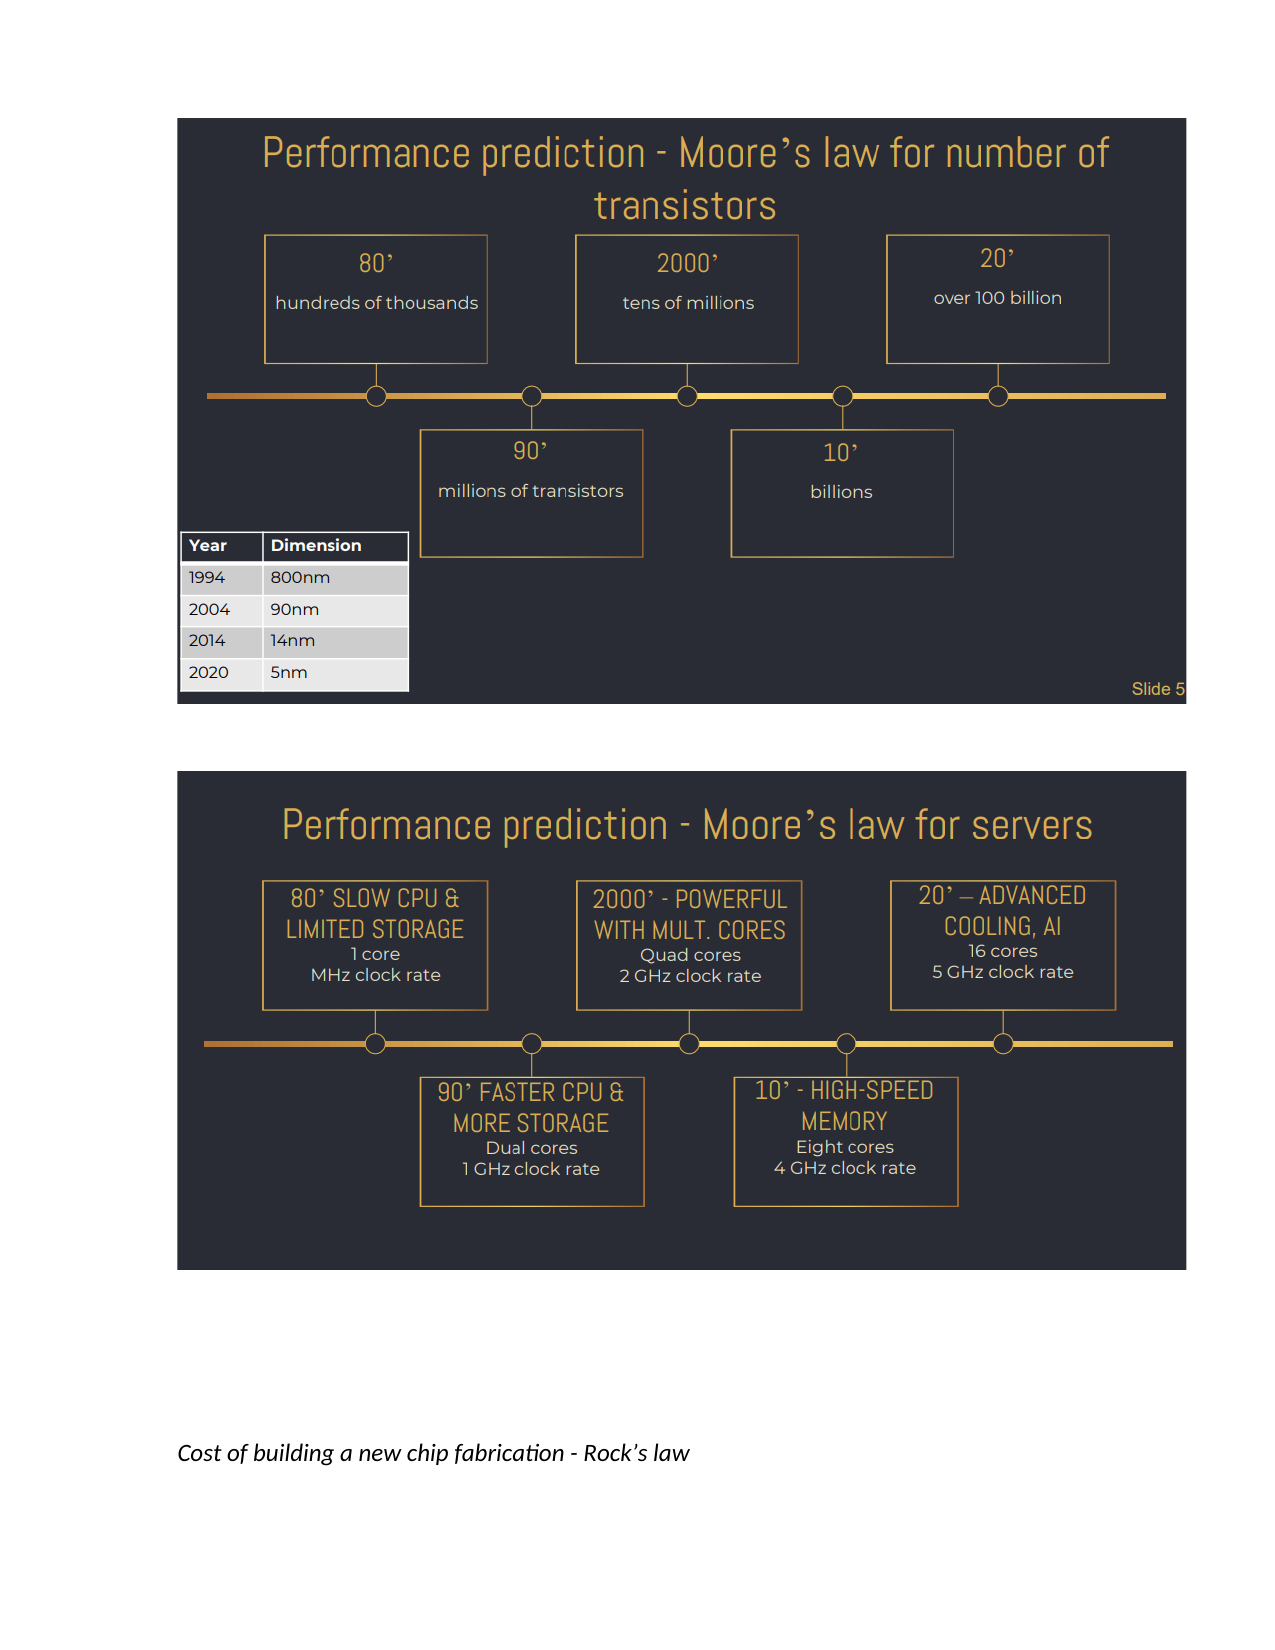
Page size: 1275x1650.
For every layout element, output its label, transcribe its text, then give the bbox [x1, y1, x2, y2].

text Cost of building a new chip fabrication - Rock’s law [177, 1437, 1186, 1468]
picture [177, 118, 1187, 704]
picture [177, 771, 1187, 1270]
